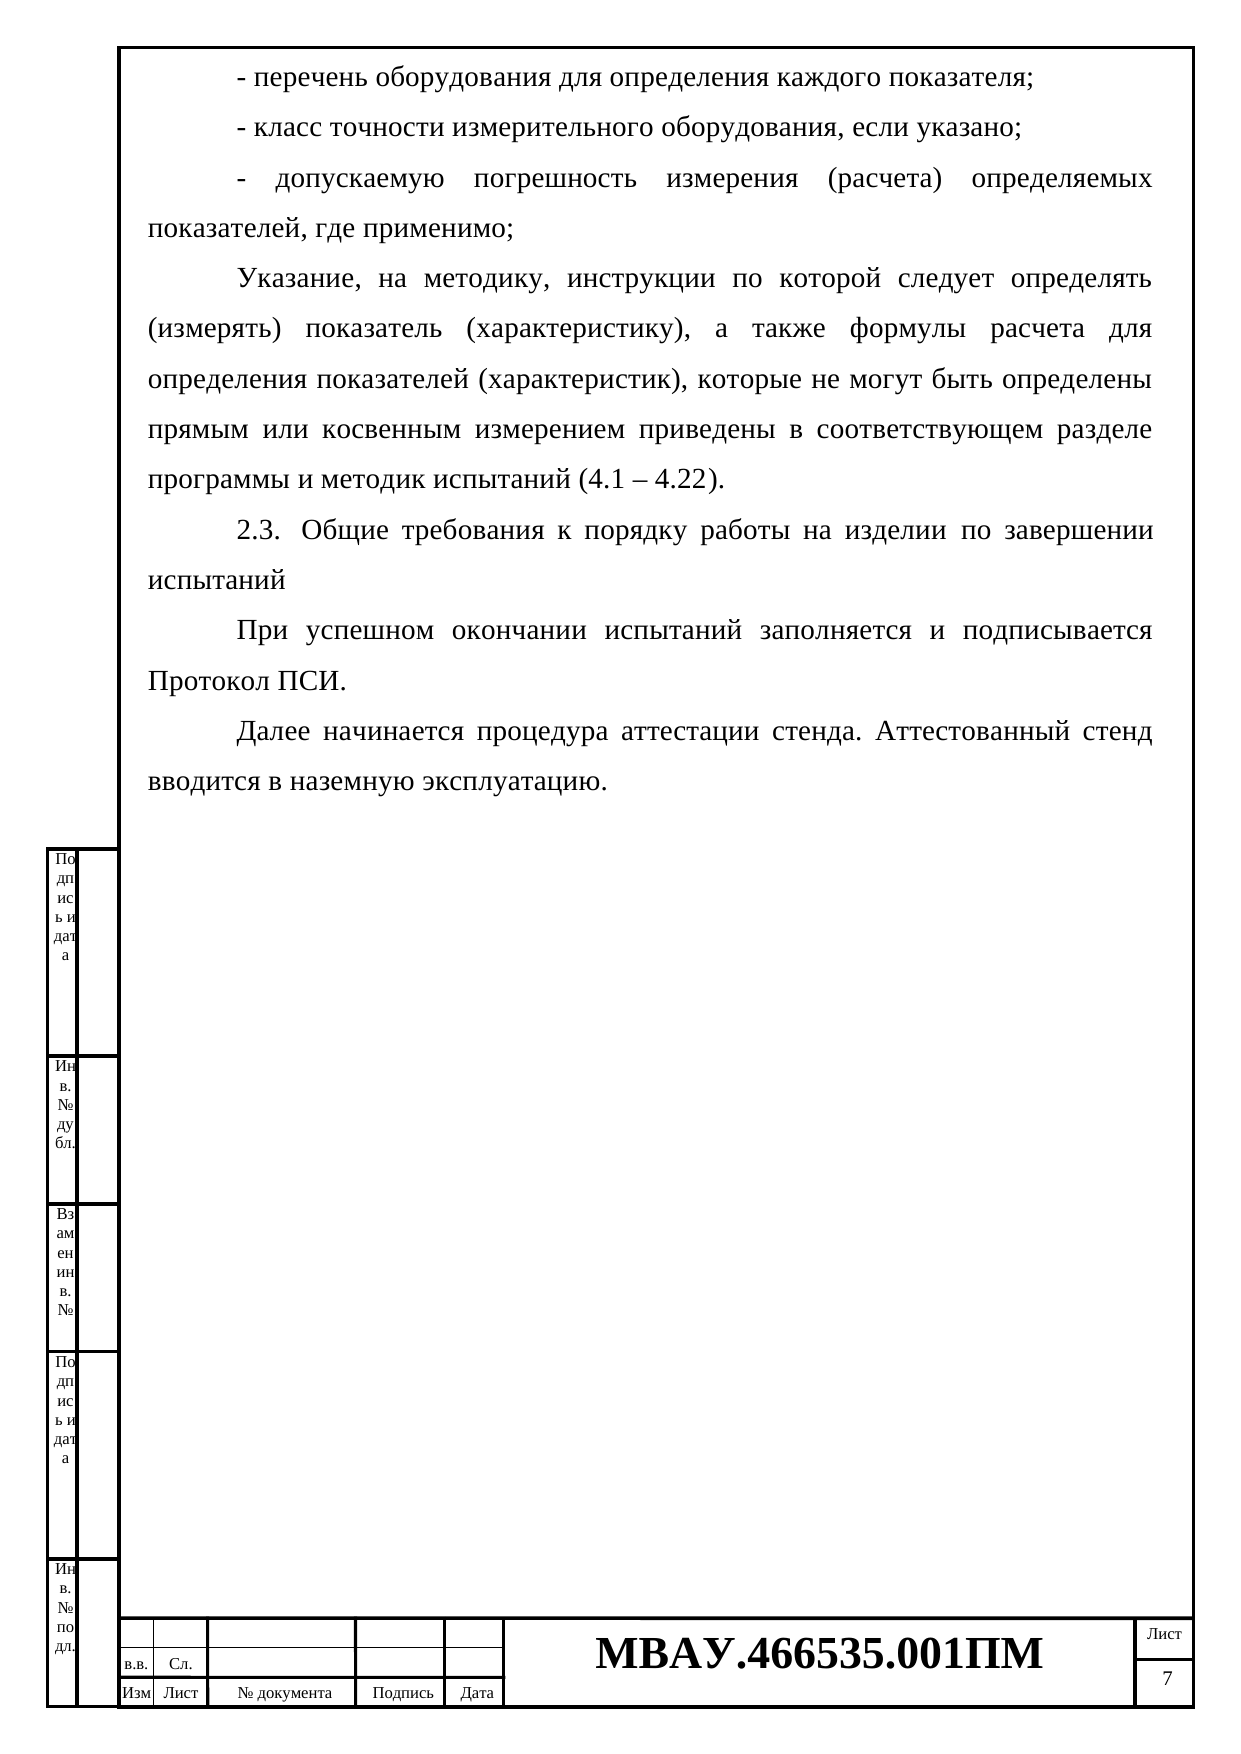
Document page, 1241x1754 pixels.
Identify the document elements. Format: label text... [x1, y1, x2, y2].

text Указание, на методику, инструкции по которой следует определять (измерять) показатель (характеристику), а также формулы расчета для определения показателей (характеристик), которые не могут быть определены прямым или косвенным измерением приведены в соответствующем разделе программы и методик испытаний (4.1 – 4.22). [148, 260, 1154, 495]
text При успешном окончании испытаний заполняется и подписывается Протокол ПСИ. [148, 612, 1154, 696]
text - допускаемую погрешность измерения (расчета) определяемых показателей, где применимо; [148, 160, 1154, 243]
text - перечень оборудования для определения каждого показателя; [148, 59, 1154, 93]
text - класс точности измерительного оборудования, если указано; [148, 109, 1154, 143]
text Далее начинается процедура аттестации стенда. Аттестованный стенд вводится в наземную эксплуатацию. [148, 713, 1154, 797]
list Общие требования к порядку работы на изделии по завершении испытаний [148, 512, 1154, 596]
